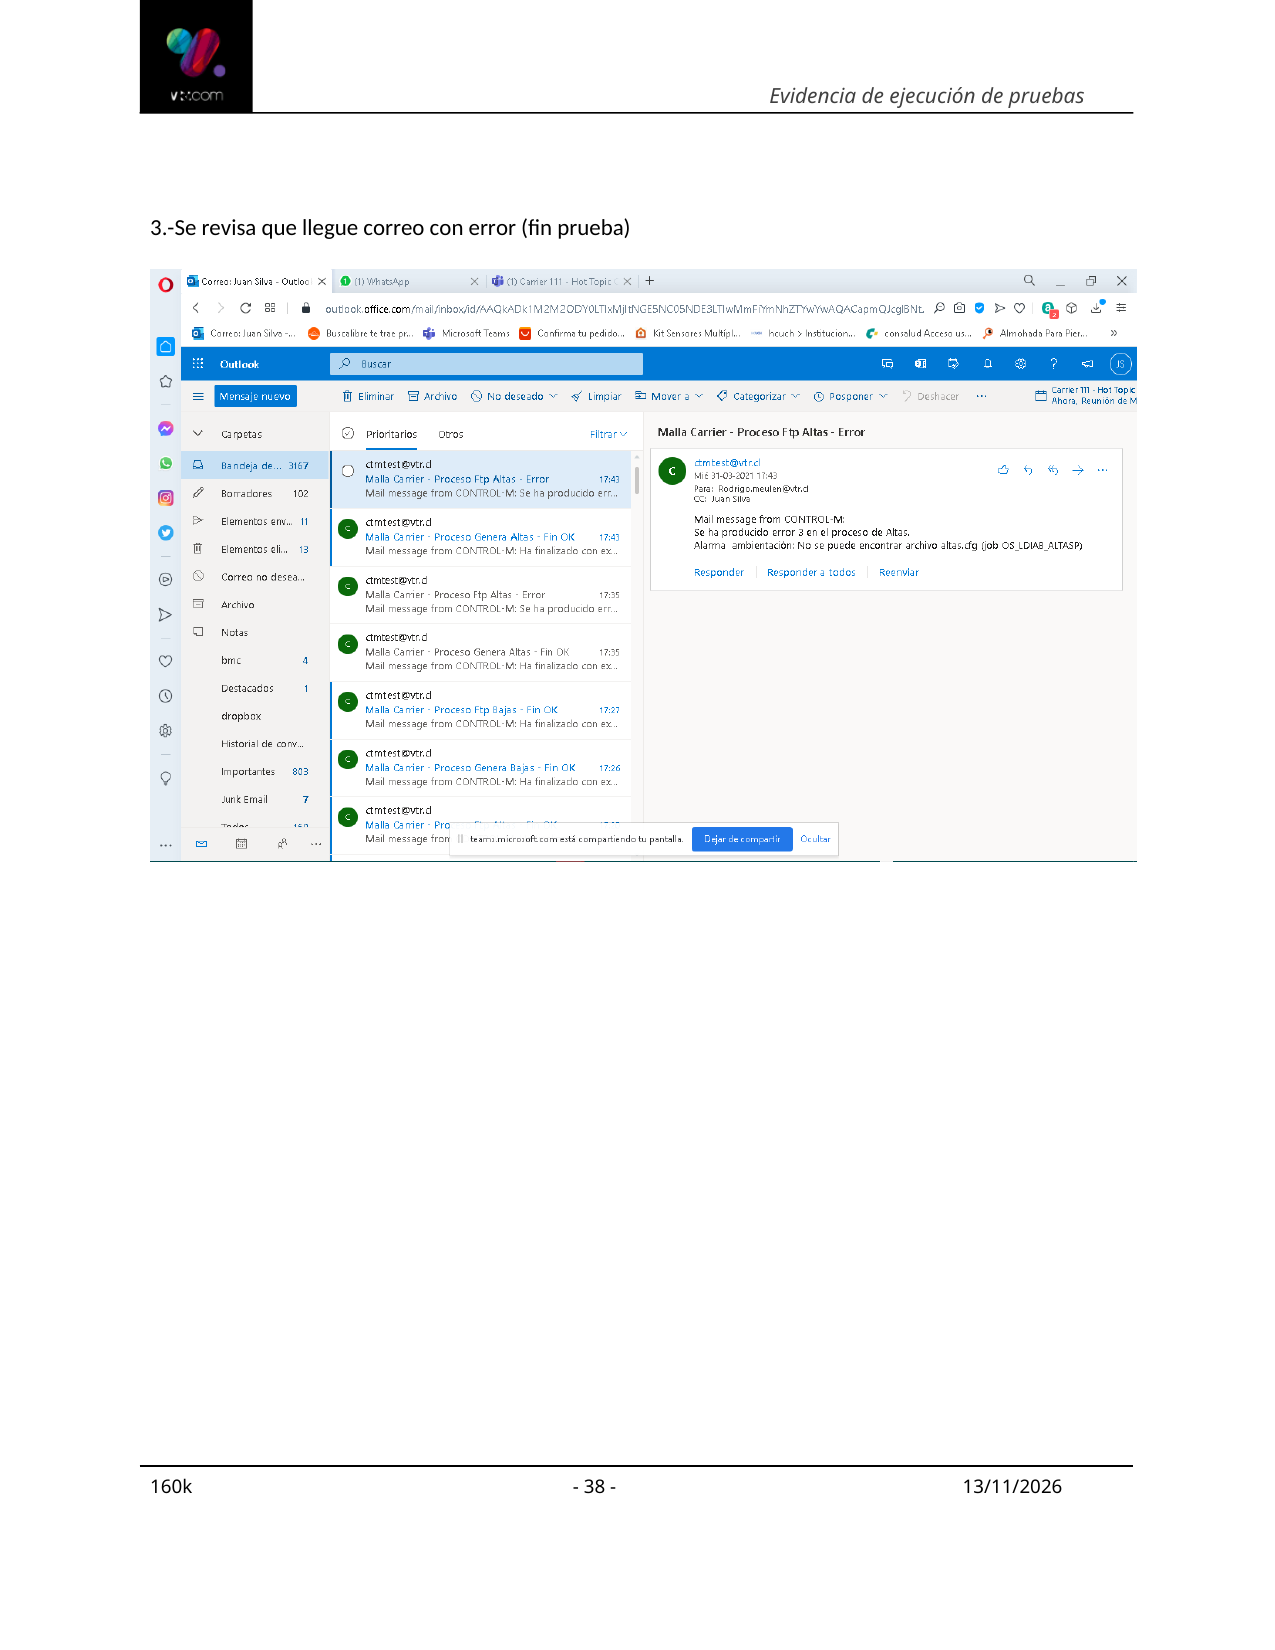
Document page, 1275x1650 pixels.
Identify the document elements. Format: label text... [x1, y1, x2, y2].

picture [166, 28, 226, 101]
text 3.-Se revisa que llegue correo con error (fin prueba) [150, 185, 1137, 241]
picture [150, 269, 1137, 862]
